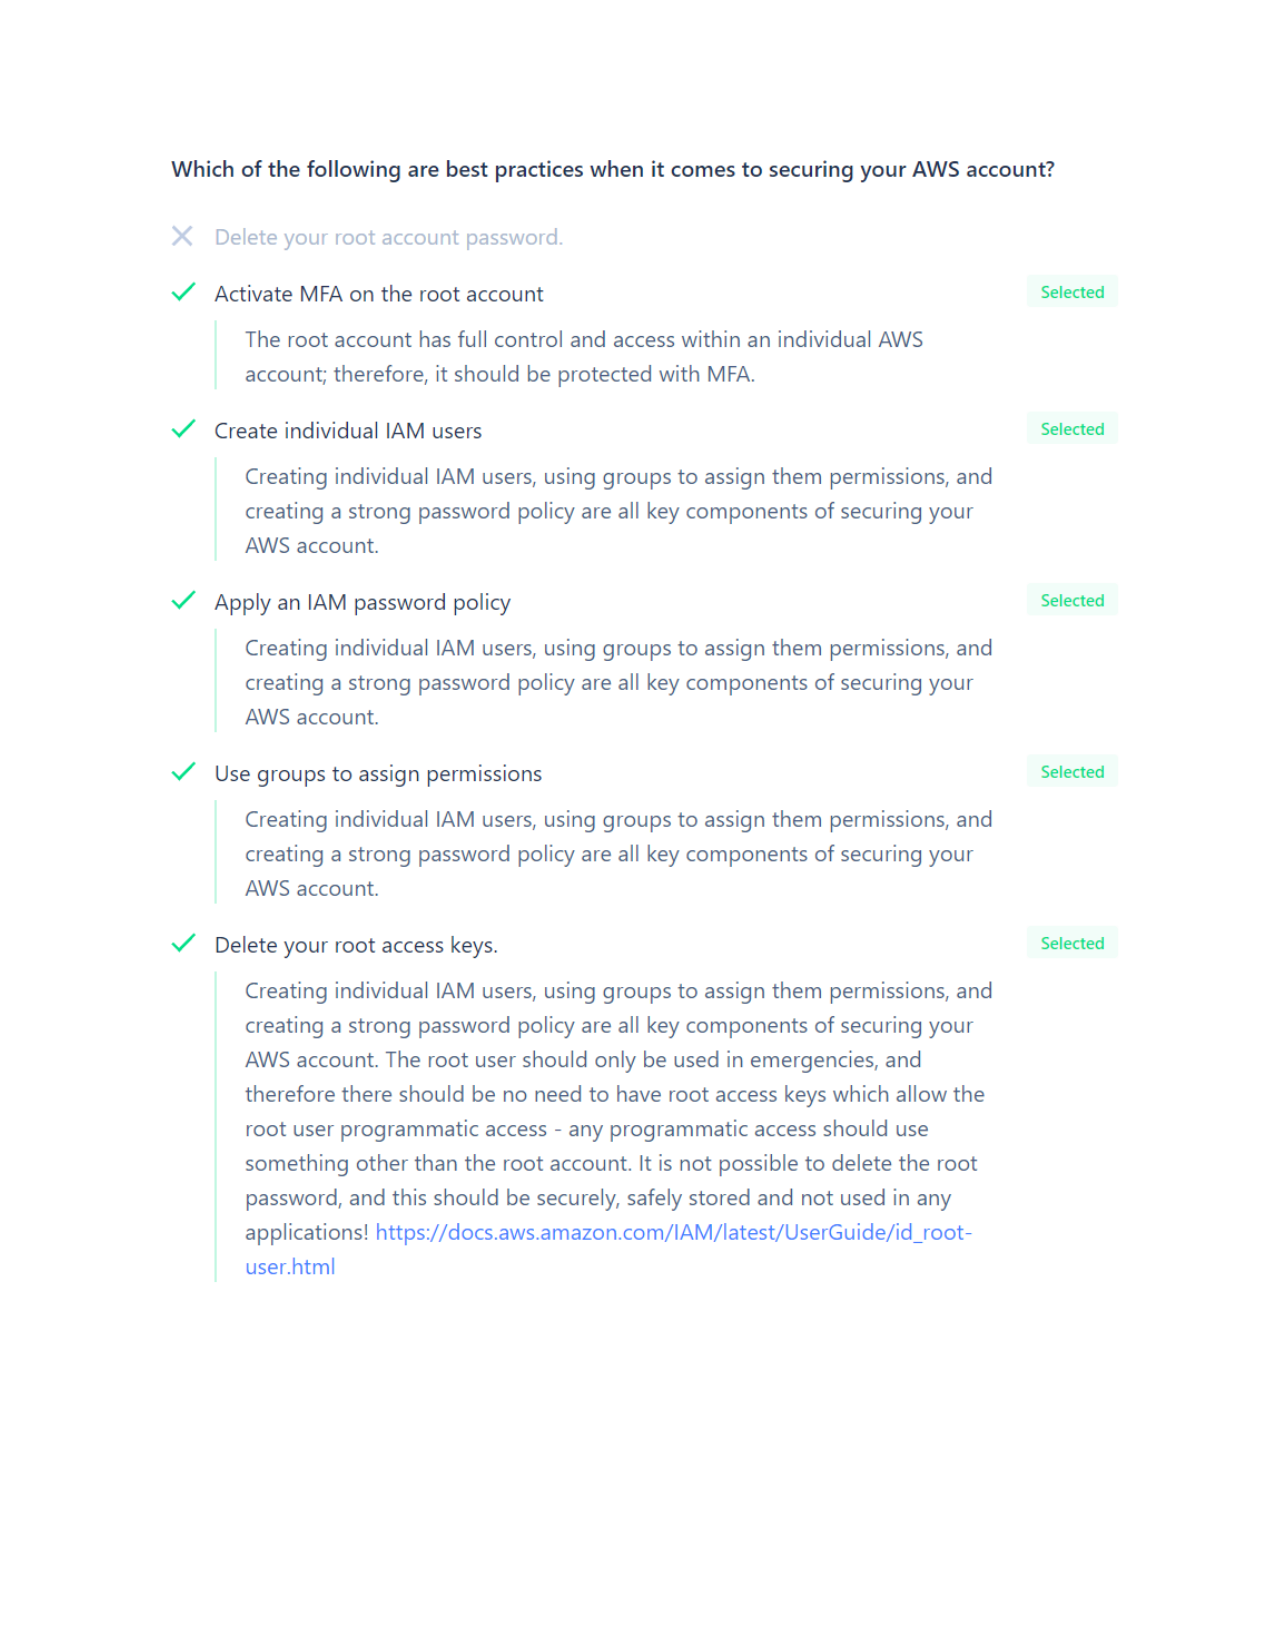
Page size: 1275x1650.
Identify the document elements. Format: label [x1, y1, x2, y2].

picture [150, 150, 1125, 1291]
